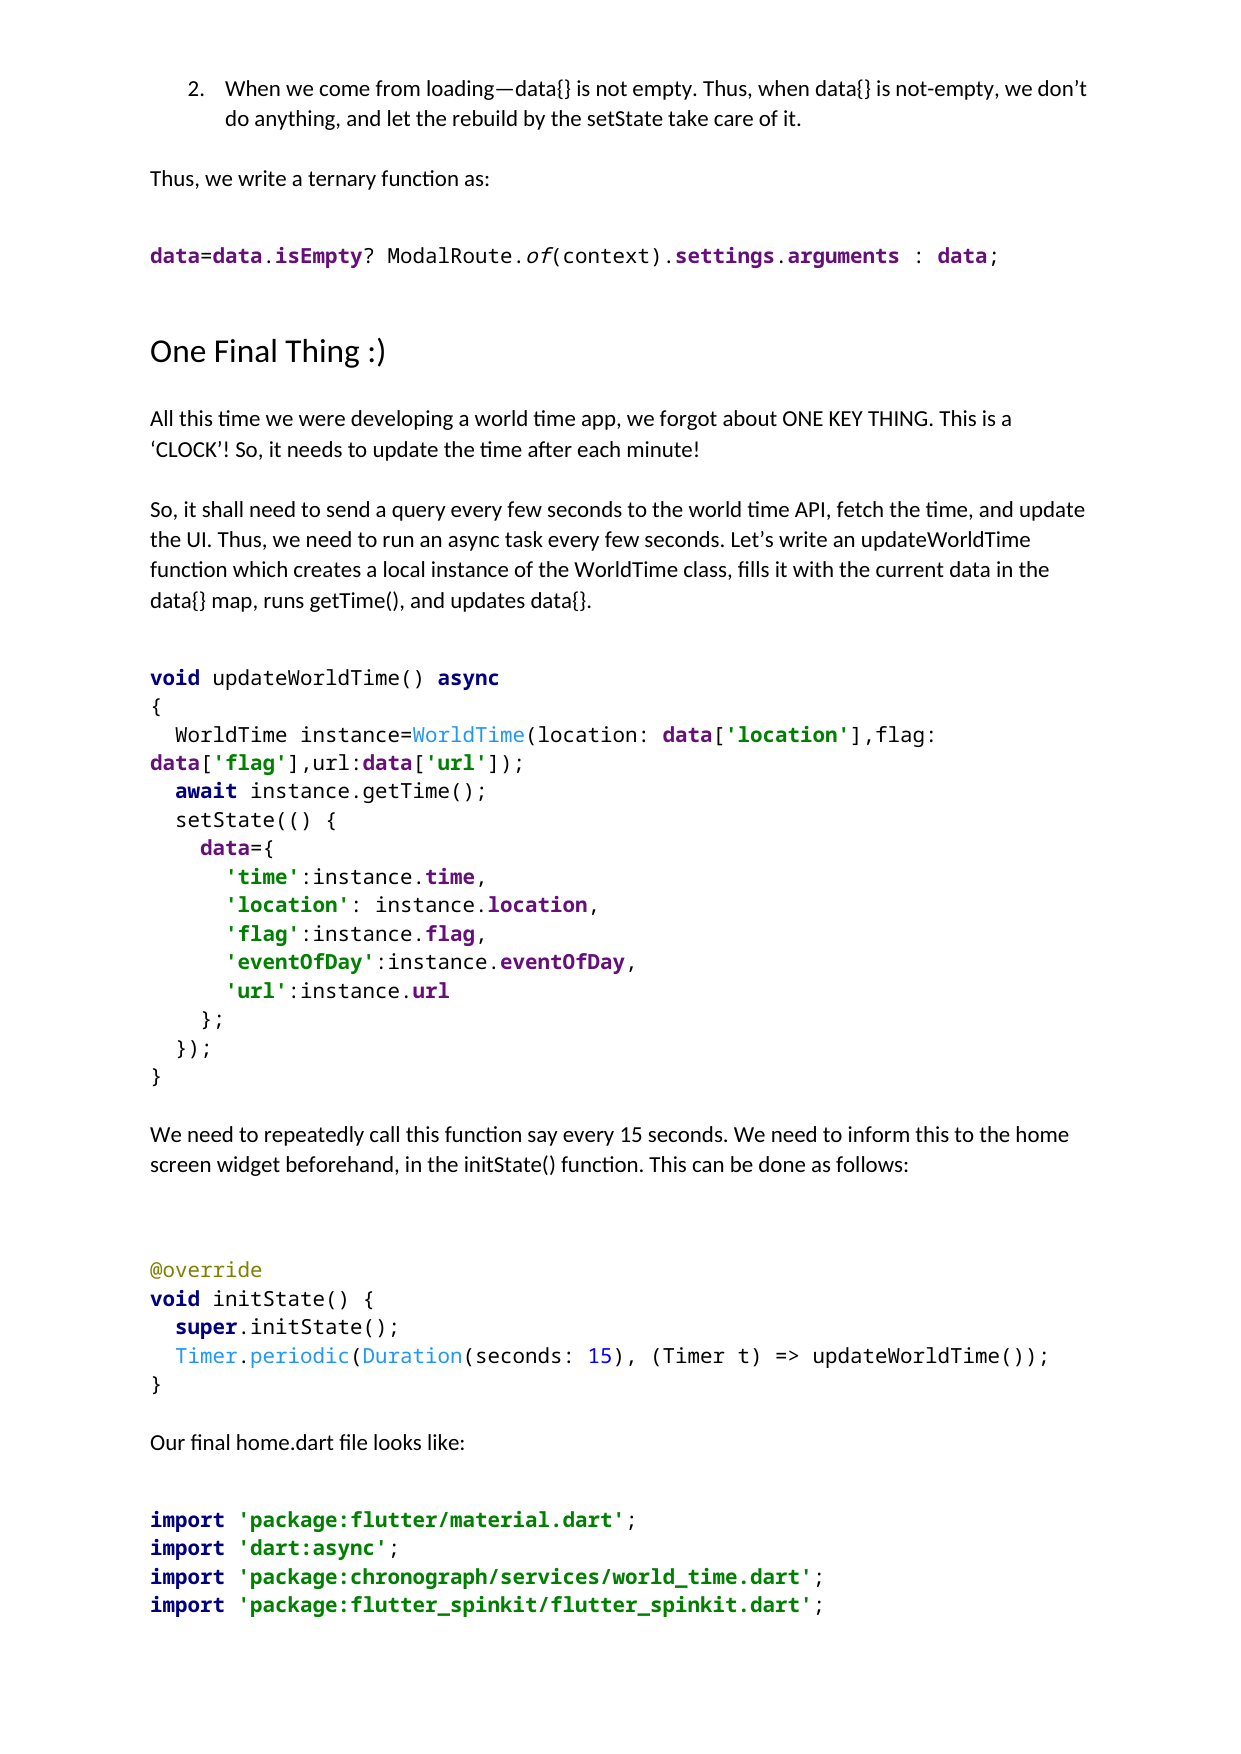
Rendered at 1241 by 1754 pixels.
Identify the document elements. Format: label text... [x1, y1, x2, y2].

list Our final home.dart file looks like: [150, 1428, 1090, 1456]
list Thus, we write a ternary function as: [150, 164, 1090, 192]
list All this time we were developing a world time app, we forgot about ONE KEY THING. This is a ‘CLOCK’! So, it needs to update the time after each minute! [150, 404, 1090, 463]
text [150, 1505, 1090, 1647]
list When we come from loading—data{} is not empty. Thus, when data{} is not-empty, we don’t do anything, and let the rebuild by the setState take care of it. [187, 74, 1090, 132]
text data=data.isEmpty? ModalRoute.of(context).settings.arguments : data; [150, 242, 1090, 270]
text @override void initState() { super.initState(); Timer.periodic(Duration(seconds: 15), (Timer t) => updateWorldTime()); } [150, 1255, 1090, 1398]
list So, it shall need to send a query every few seconds to the world time API, fetch the time, and update the UI. Thus, we need to run an async task every few seconds. Let’s write an updateWorldTime function which creates a local instance of the WorldTime class, fills it with the current data in the data{} map, runs getTime(), and updates data{}. [150, 495, 1090, 614]
list One Final Thing :) [150, 330, 1090, 371]
text void updateWorldTime() async { WorldTime instance=WorldTime(location: data['location'],flag: data['flag'],url:data['url']); await instance.getTime(); setState(() { data={ 'time':instance.time, 'location': instance.location, 'flag':instance.flag, 'eventOfDay':instance.eventOfDay, 'url':instance.url }; }); } [150, 663, 1090, 1089]
list We need to repeatedly call this function say every 15 seconds. We need to inform this to the home screen widget beforehand, in the initState() function. This can be done as follows: [150, 1120, 1090, 1178]
